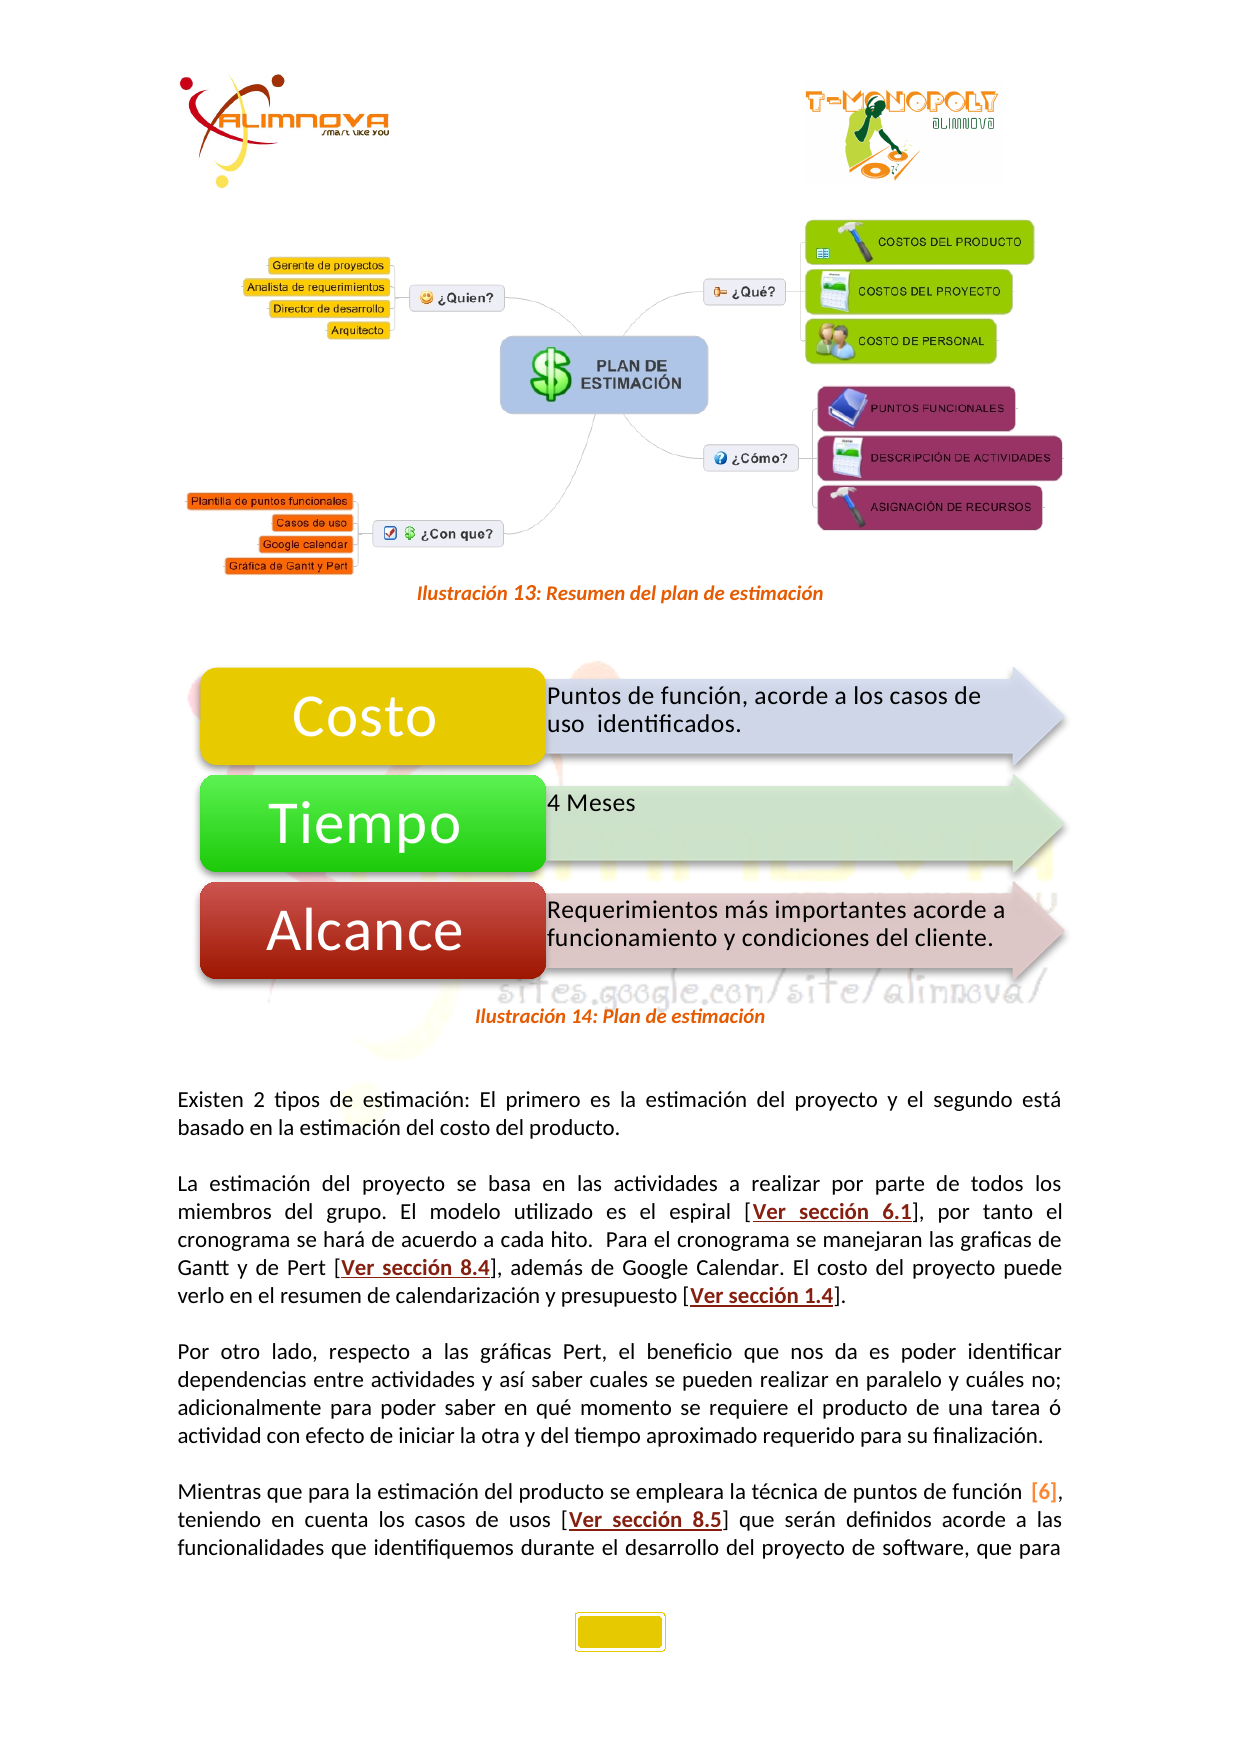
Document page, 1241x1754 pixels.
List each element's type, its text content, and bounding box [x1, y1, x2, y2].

picture [177, 73, 389, 189]
picture [802, 79, 1002, 184]
text Existen 2 tipos de estimación: El primero es la estimación del proyecto y el segundo está basado en la estimación del costo del producto. [177, 1085, 1063, 1141]
text Ilustración 14: Plan de estimación [177, 1003, 1063, 1029]
text Por otro lado, respecto a las gráficas Pert, el beneficio que nos da es poder identificar dependencias entre actividades y así saber cuales se pueden realizar en paralelo y cuáles no; adicionalmente para poder saber en qué momento se requiere el producto de una tarea ó actividad con efecto de iniciar la otra y del tiempo aproximado requerido para su finalización. [177, 1337, 1063, 1449]
text La estimación del proyecto se basa en las actividades a realizar por parte de todos los miembros del grupo. El modelo utilizado es el espiral [Ver sección 6.1], por tanto el cronograma se hará de acuerdo a cada hito. Para el cronograma se manejaran las graficas de Gantt y de Pert [Ver sección 8.4], además de Google Calendar. El costo del proyecto puede verlo en el resumen de calendarización y presupuesto [Ver sección 1.4]. [177, 1169, 1063, 1309]
picture [181, 216, 1068, 579]
